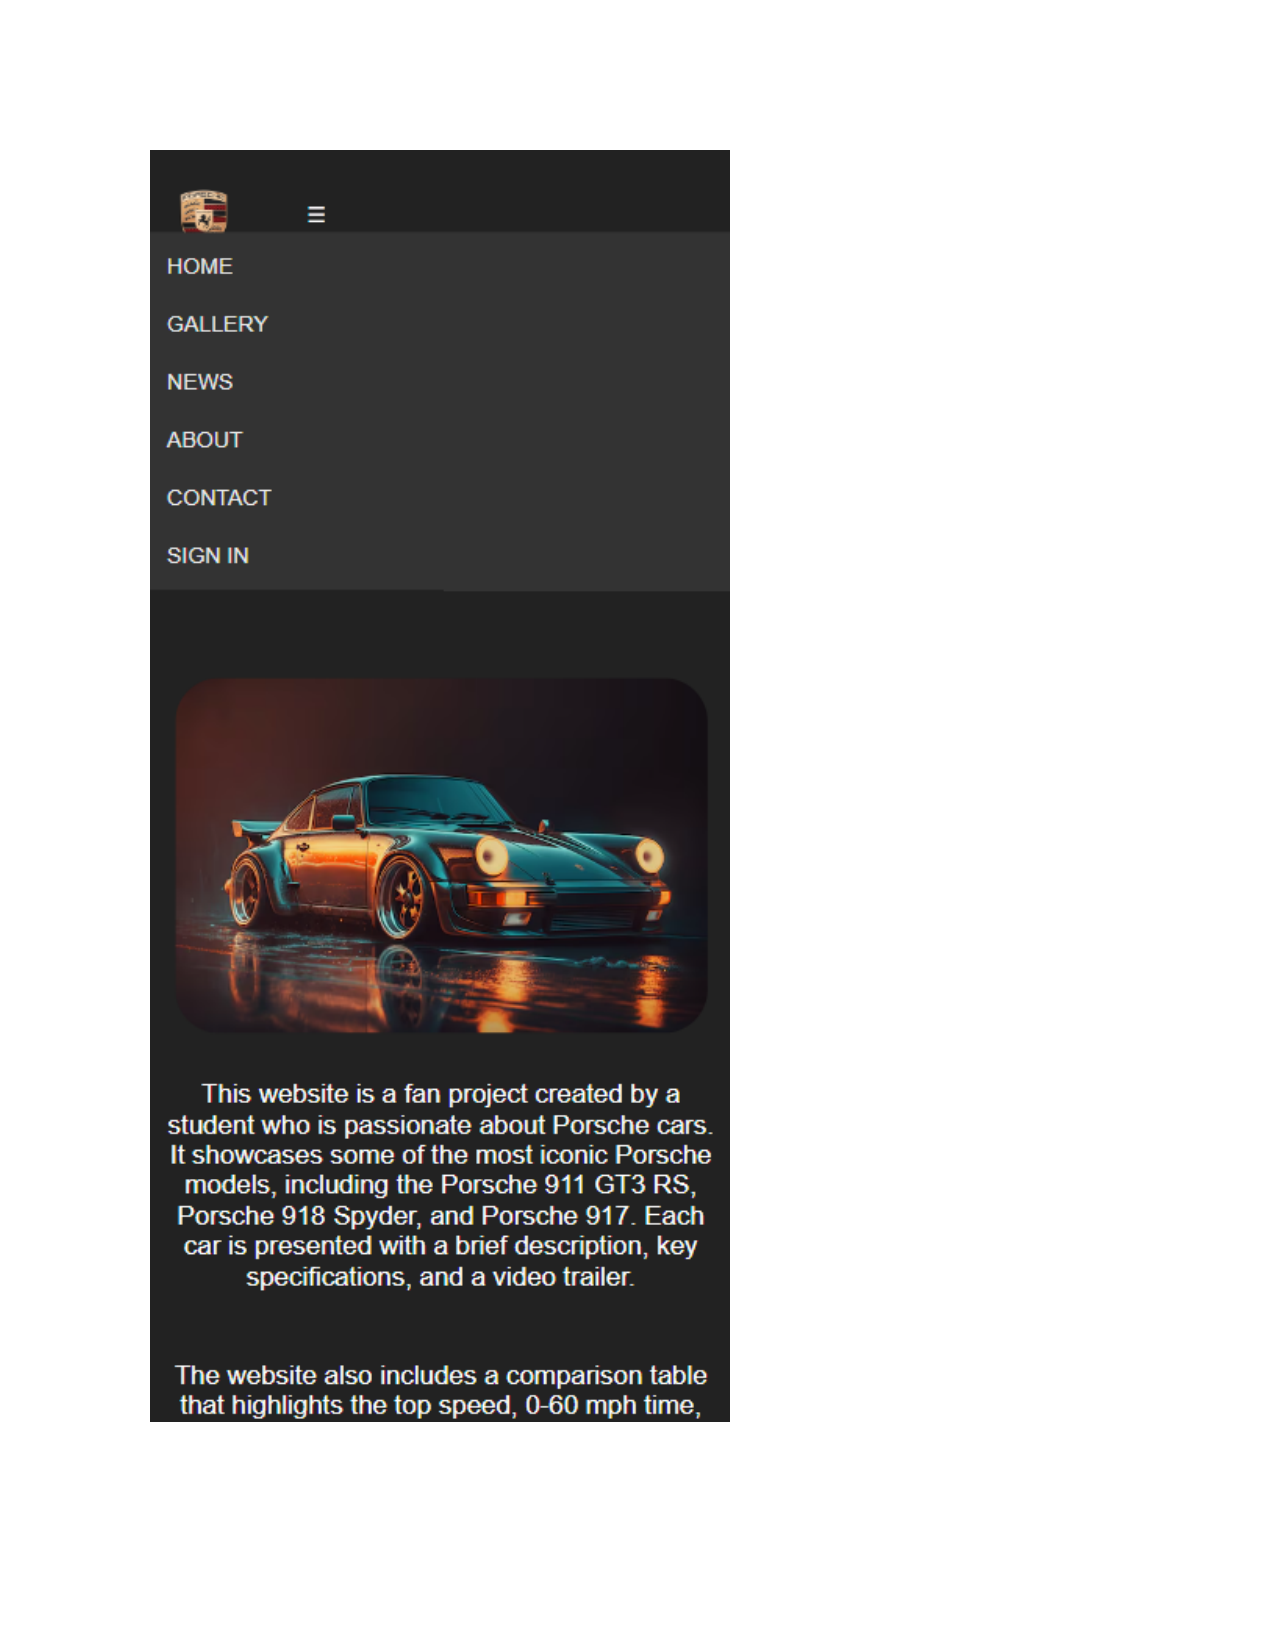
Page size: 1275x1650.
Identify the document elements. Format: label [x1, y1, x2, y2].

picture [150, 150, 730, 1422]
